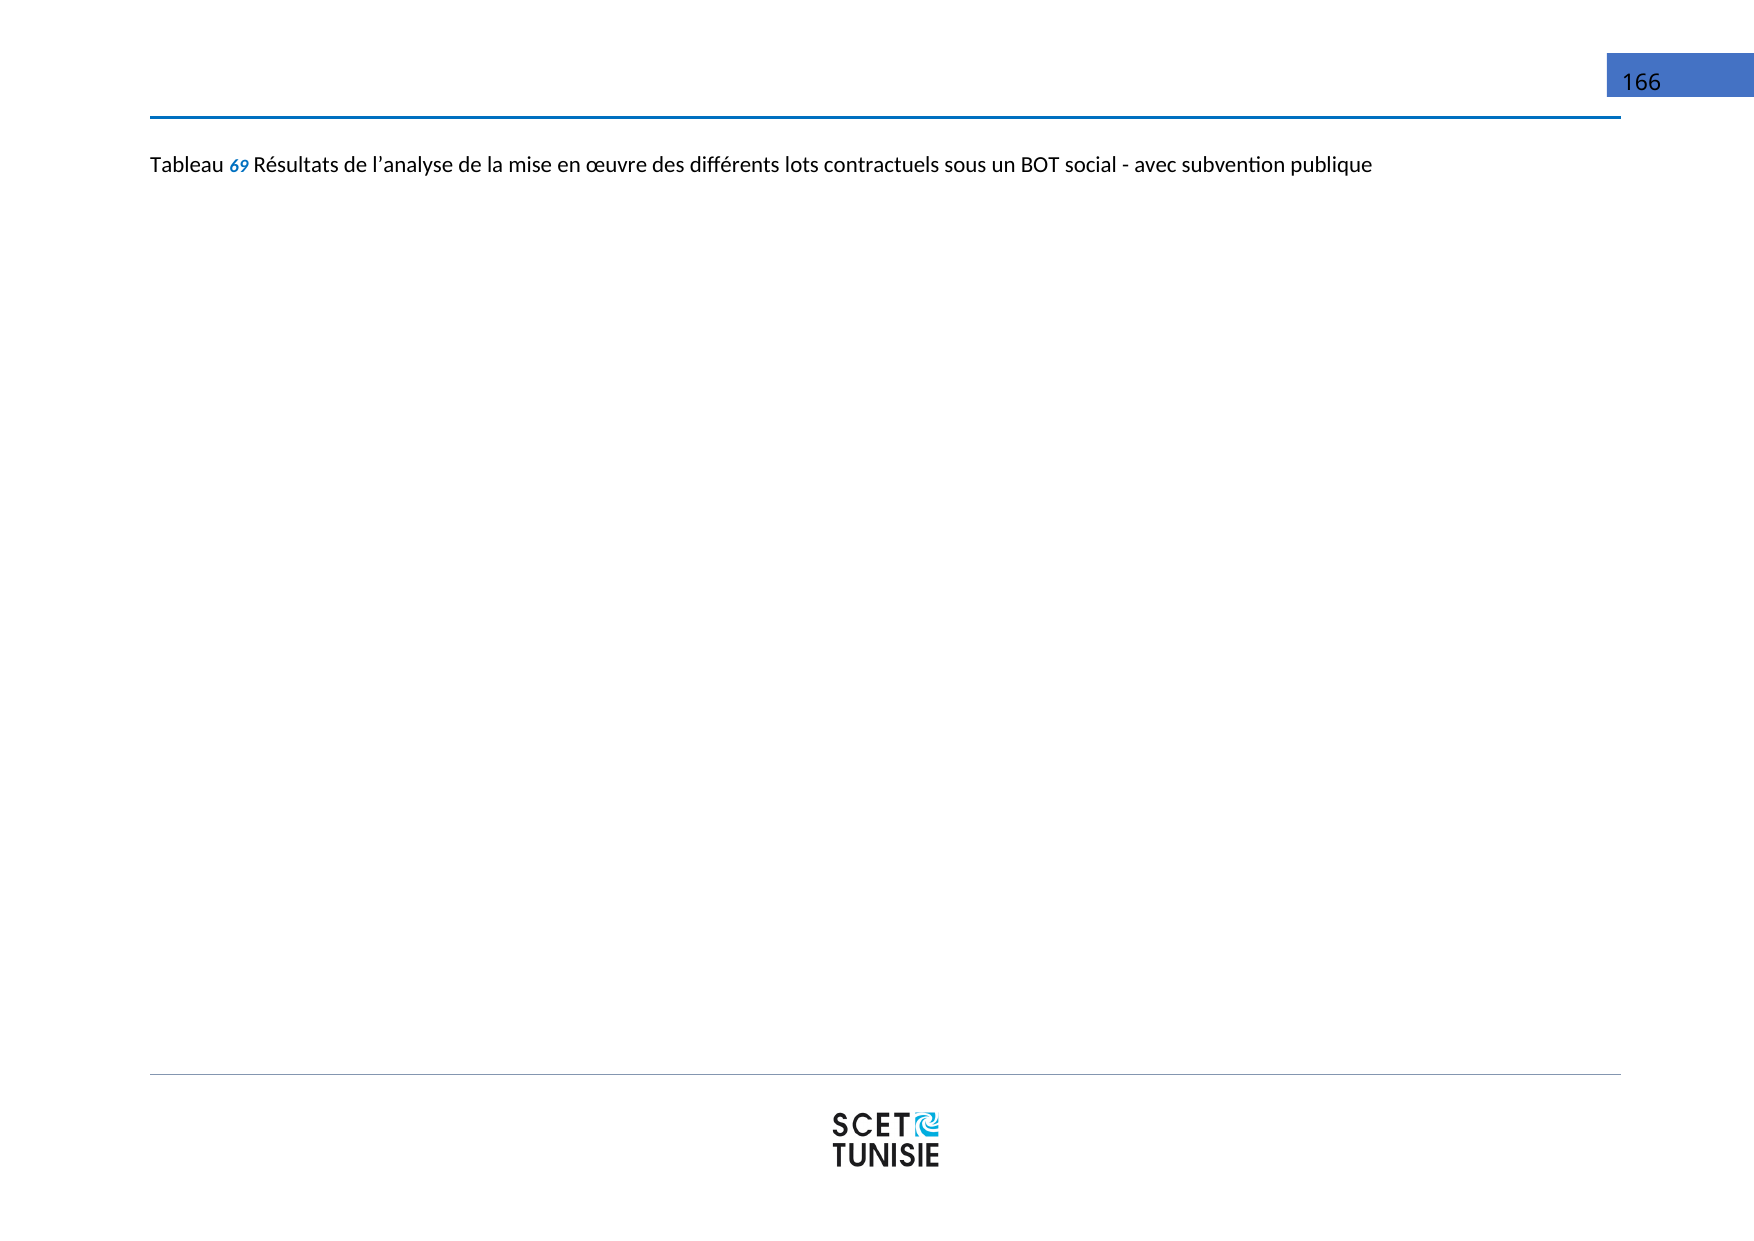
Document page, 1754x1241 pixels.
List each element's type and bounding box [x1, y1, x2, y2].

picture [832, 1112, 939, 1167]
